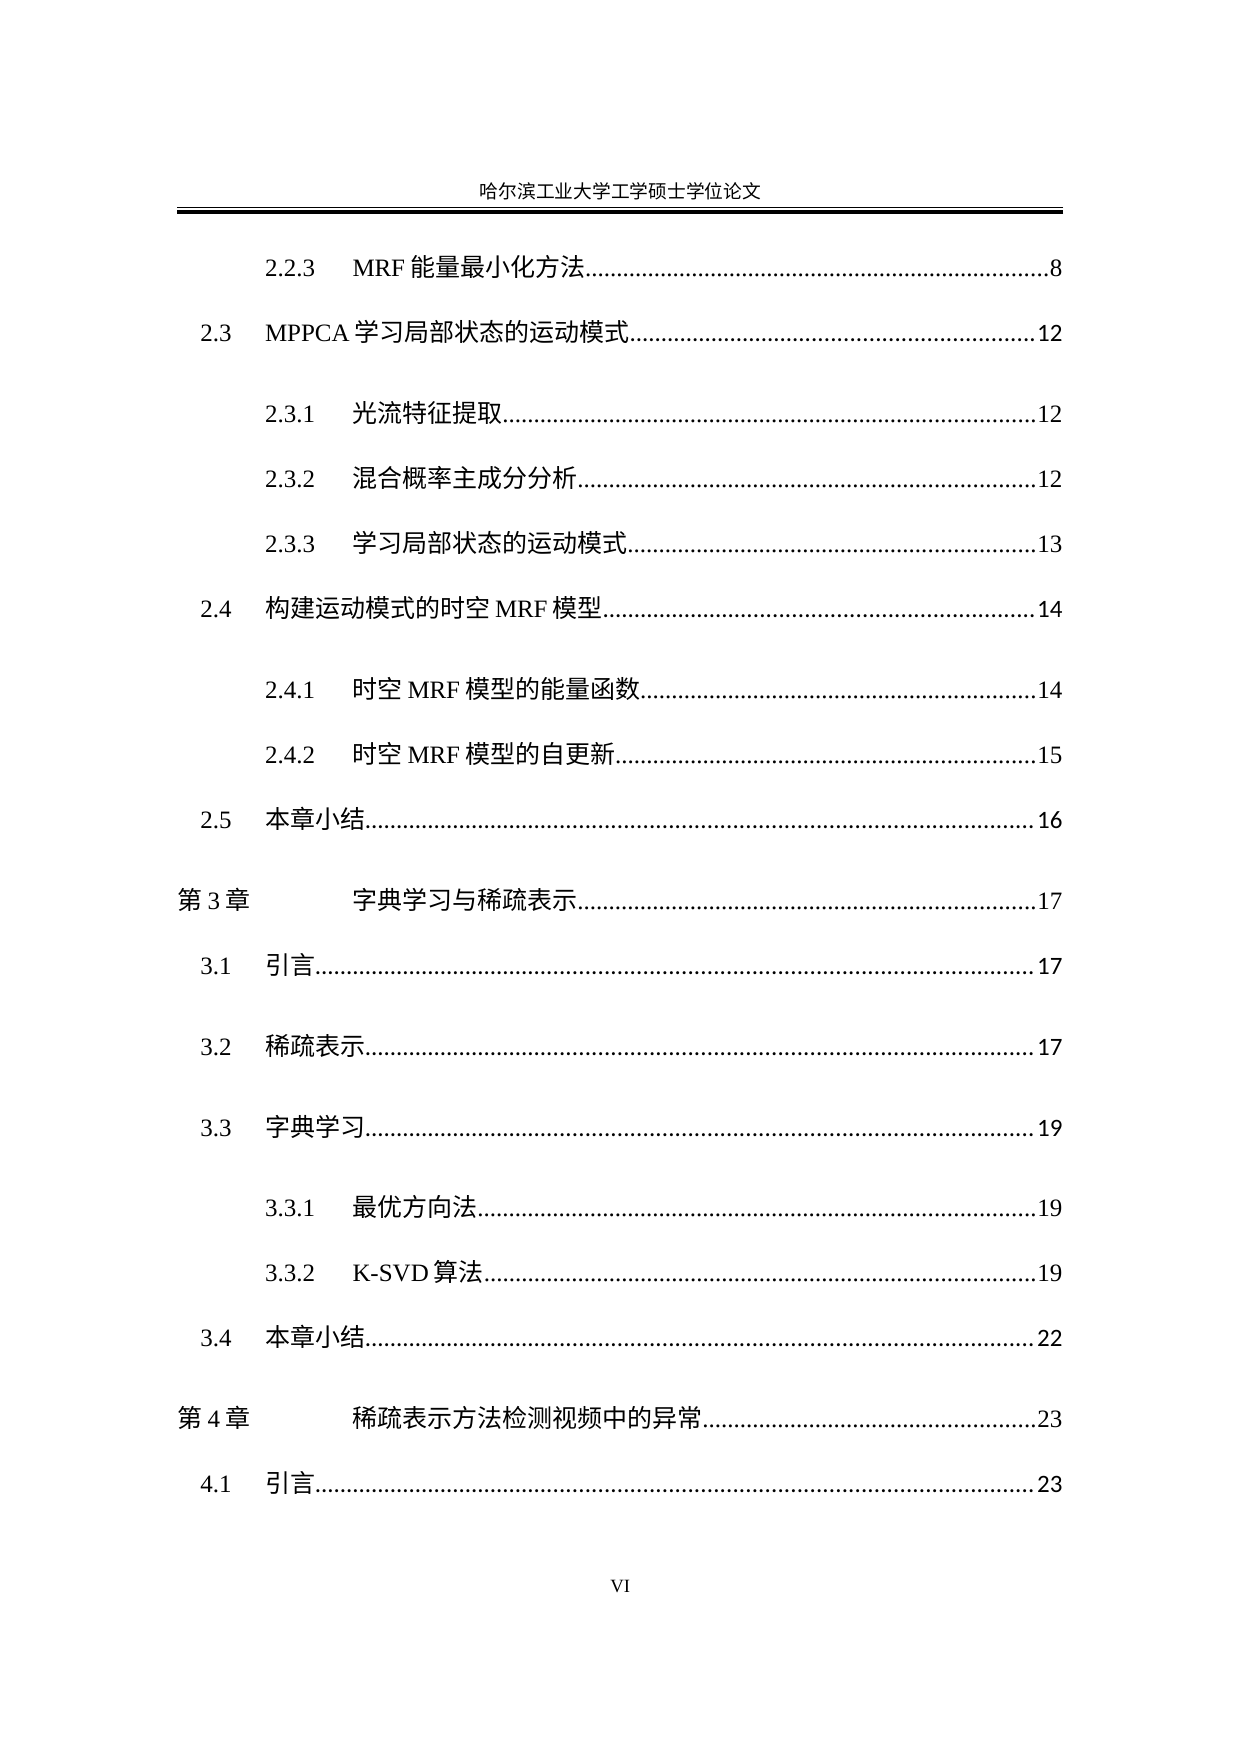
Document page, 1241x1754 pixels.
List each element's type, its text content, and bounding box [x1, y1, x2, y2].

text 2.3.3 学习局部状态的运动模式 13 [265, 509, 1063, 574]
text 2.4.1 时空MRF模型的能量函数 14 [265, 655, 1063, 720]
text 3.3.2 K-SVD算法 19 [265, 1238, 1063, 1303]
text 3.1 引言 17 [200, 931, 1063, 996]
text 3.2 稀疏表示 17 [200, 1012, 1063, 1077]
text 2.5 本章小结 16 [200, 785, 1063, 850]
text 2.3.1 光流特征提取 12 [265, 379, 1063, 444]
text 2.3.2 混合概率主成分分析 12 [265, 444, 1063, 509]
text 第3章 字典学习与稀疏表示 17 [177, 866, 1063, 931]
text 2.2.3 MRF能量最小化方法 8 [265, 233, 1063, 298]
text 3.4 本章小结 22 [200, 1303, 1063, 1368]
text 2.3 MPPCA学习局部状态的运动模式 12 [200, 298, 1063, 363]
text 4.1 引言 23 [200, 1449, 1063, 1514]
text 第4章 稀疏表示方法检测视频中的异常 23 [177, 1384, 1063, 1449]
text 2.4.2 时空MRF模型的自更新 15 [265, 720, 1063, 785]
text 2.4 构建运动模式的时空MRF模型 14 [200, 574, 1063, 639]
text 3.3 字典学习 19 [200, 1093, 1063, 1158]
text 3.3.1 最优方向法 19 [265, 1173, 1063, 1238]
